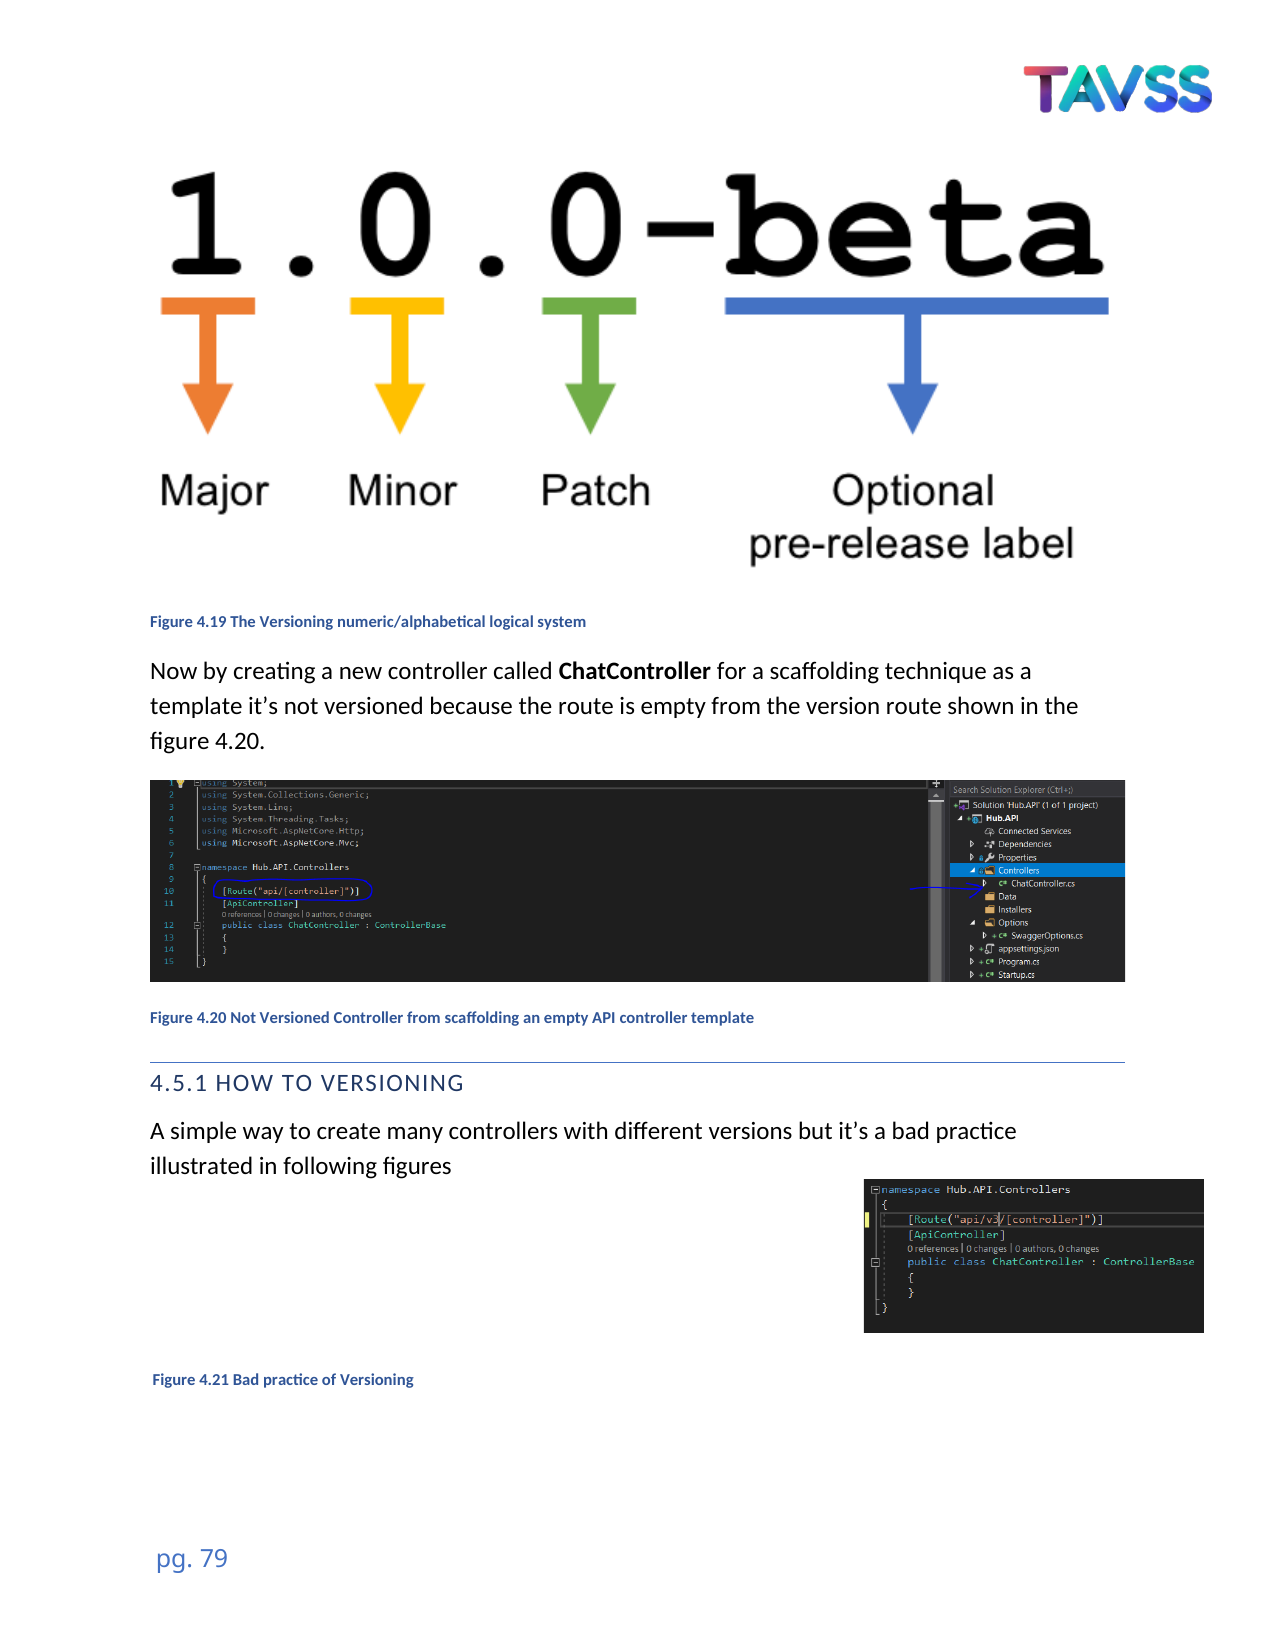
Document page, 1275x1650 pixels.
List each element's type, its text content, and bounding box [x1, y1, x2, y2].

picture [1002, 41, 1236, 135]
picture [863, 1179, 1204, 1333]
text Figure 4.19 The Versioning numeric/alphabetical logical system [150, 611, 1125, 631]
subtitle 4.5.1 How To Versioning [150, 1063, 1125, 1098]
picture [150, 150, 1125, 586]
text Figure 4.20 Not Versioned Controller from scaffolding an empty API controller template [150, 1007, 1125, 1028]
text Now by creating a new controller called ChatController for a scaffolding technique as a template it’s not versioned because the route is empty from the version route shown in the figure 4.20. [150, 655, 1125, 756]
text A simple way to create many controllers with different versions but it’s a bad practice illustrated in following figures [150, 1115, 1125, 1181]
picture [150, 780, 1125, 982]
